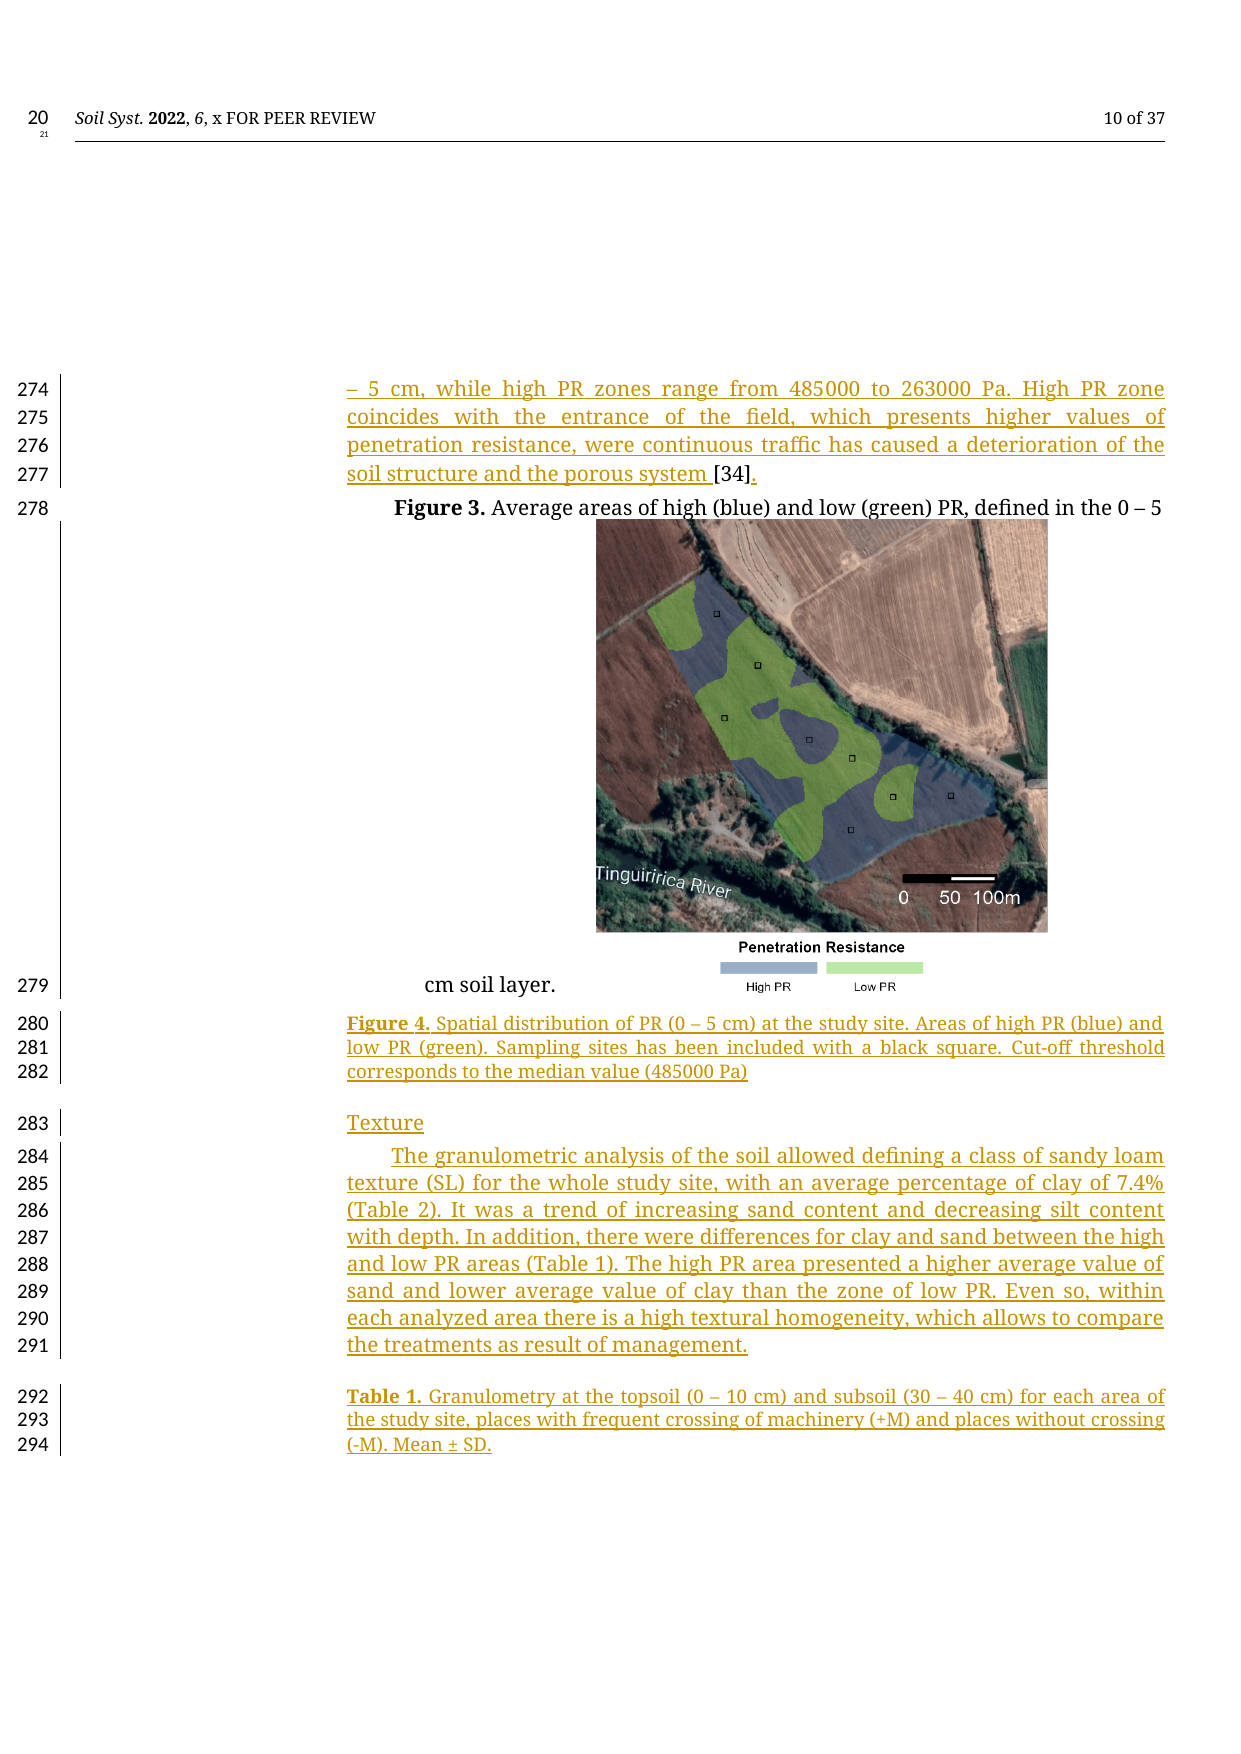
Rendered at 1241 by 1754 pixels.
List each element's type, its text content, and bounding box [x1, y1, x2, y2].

subtitle [34] [347, 374, 1165, 398]
subtitle [34] [347, 428, 1165, 455]
subtitle [34] [347, 399, 1165, 426]
subtitle [34] [347, 456, 1165, 487]
picture [555, 519, 1088, 993]
